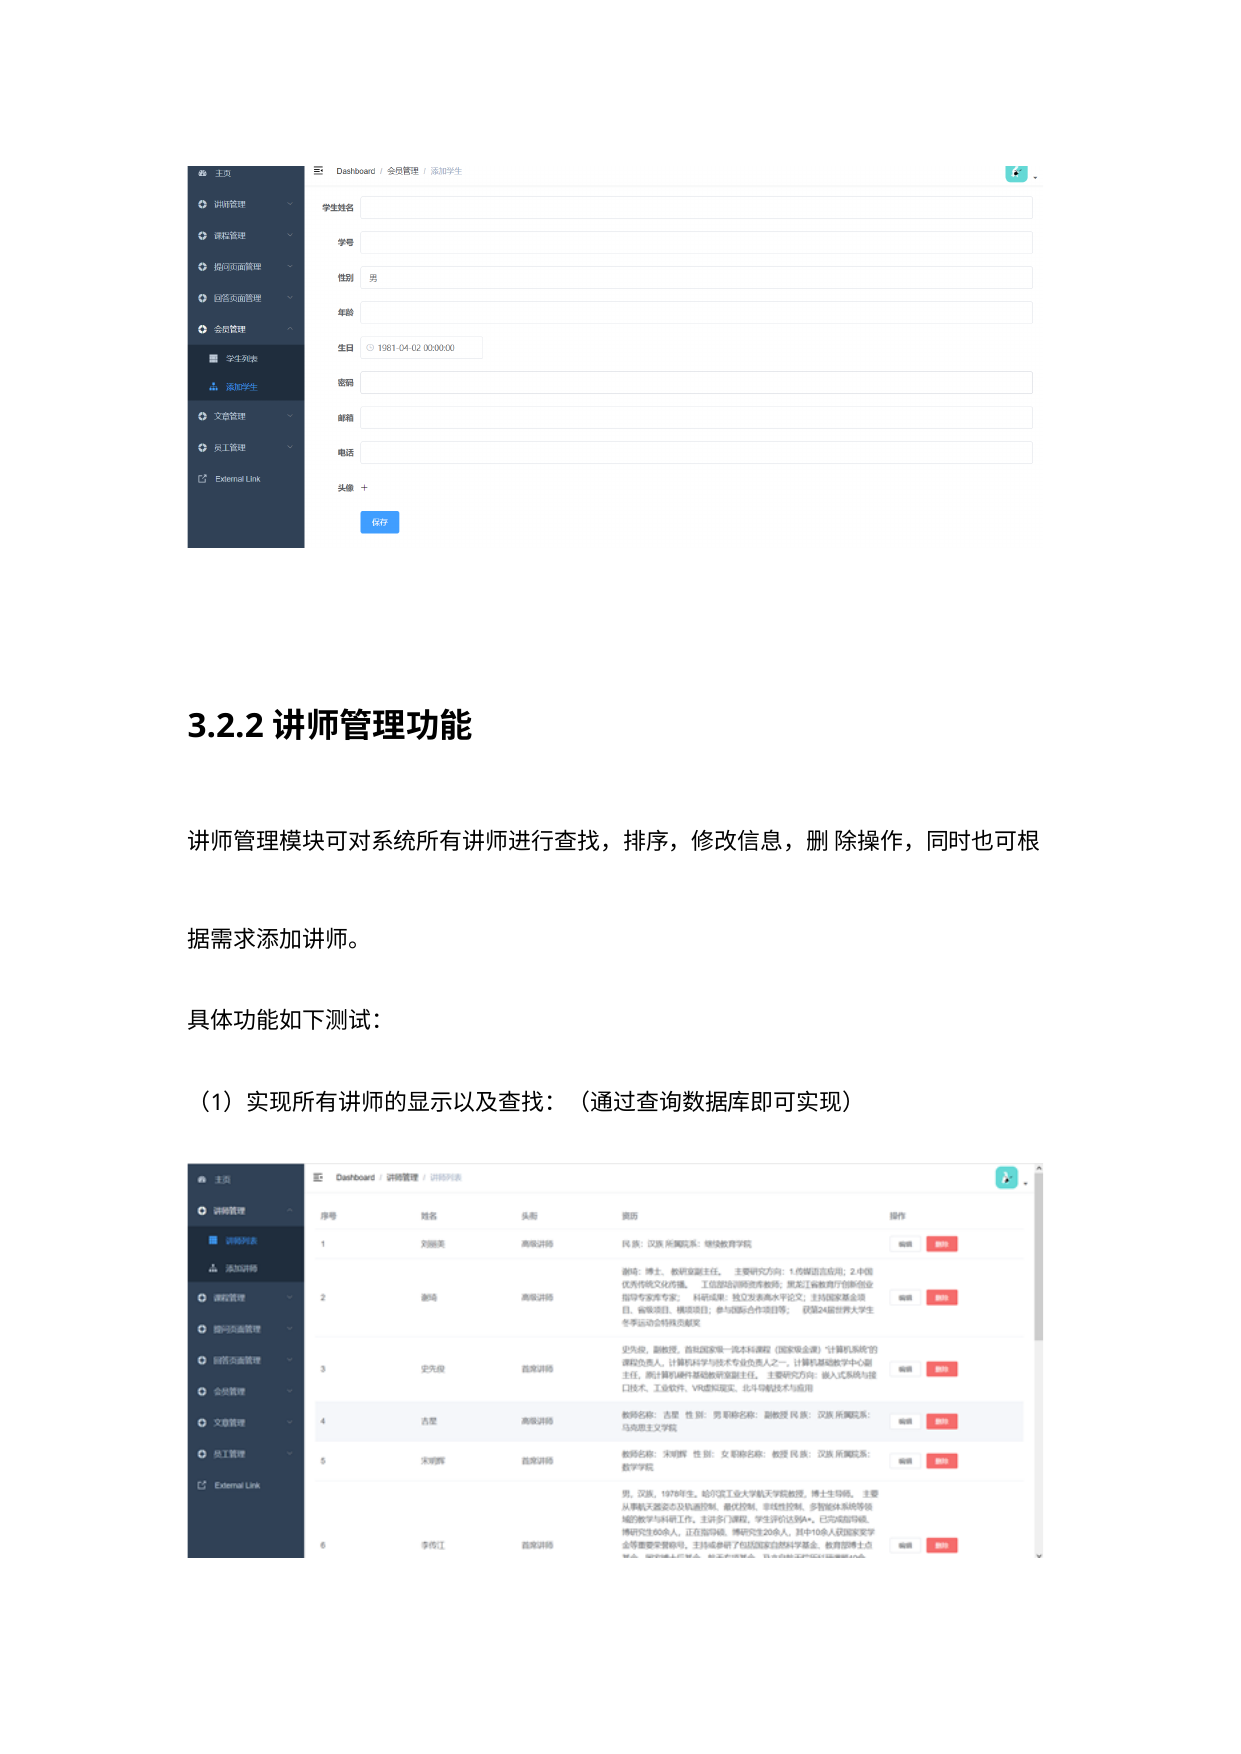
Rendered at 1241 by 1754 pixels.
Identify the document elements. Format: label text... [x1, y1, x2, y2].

text 3.2.2 讲师管理功能 [187, 691, 1053, 756]
picture [187, 166, 1044, 548]
picture [187, 1163, 1044, 1558]
text （1）实现所有讲师的显示以及查找：（通过查询数据库即可实现） [187, 1068, 1053, 1133]
text 具体功能如下测试： [187, 986, 1053, 1051]
text 讲师管理模块可对系统所有讲师进行查找，排序，修改信息，删 除操作，同时也可根据需求添加讲师。 [187, 807, 1053, 970]
